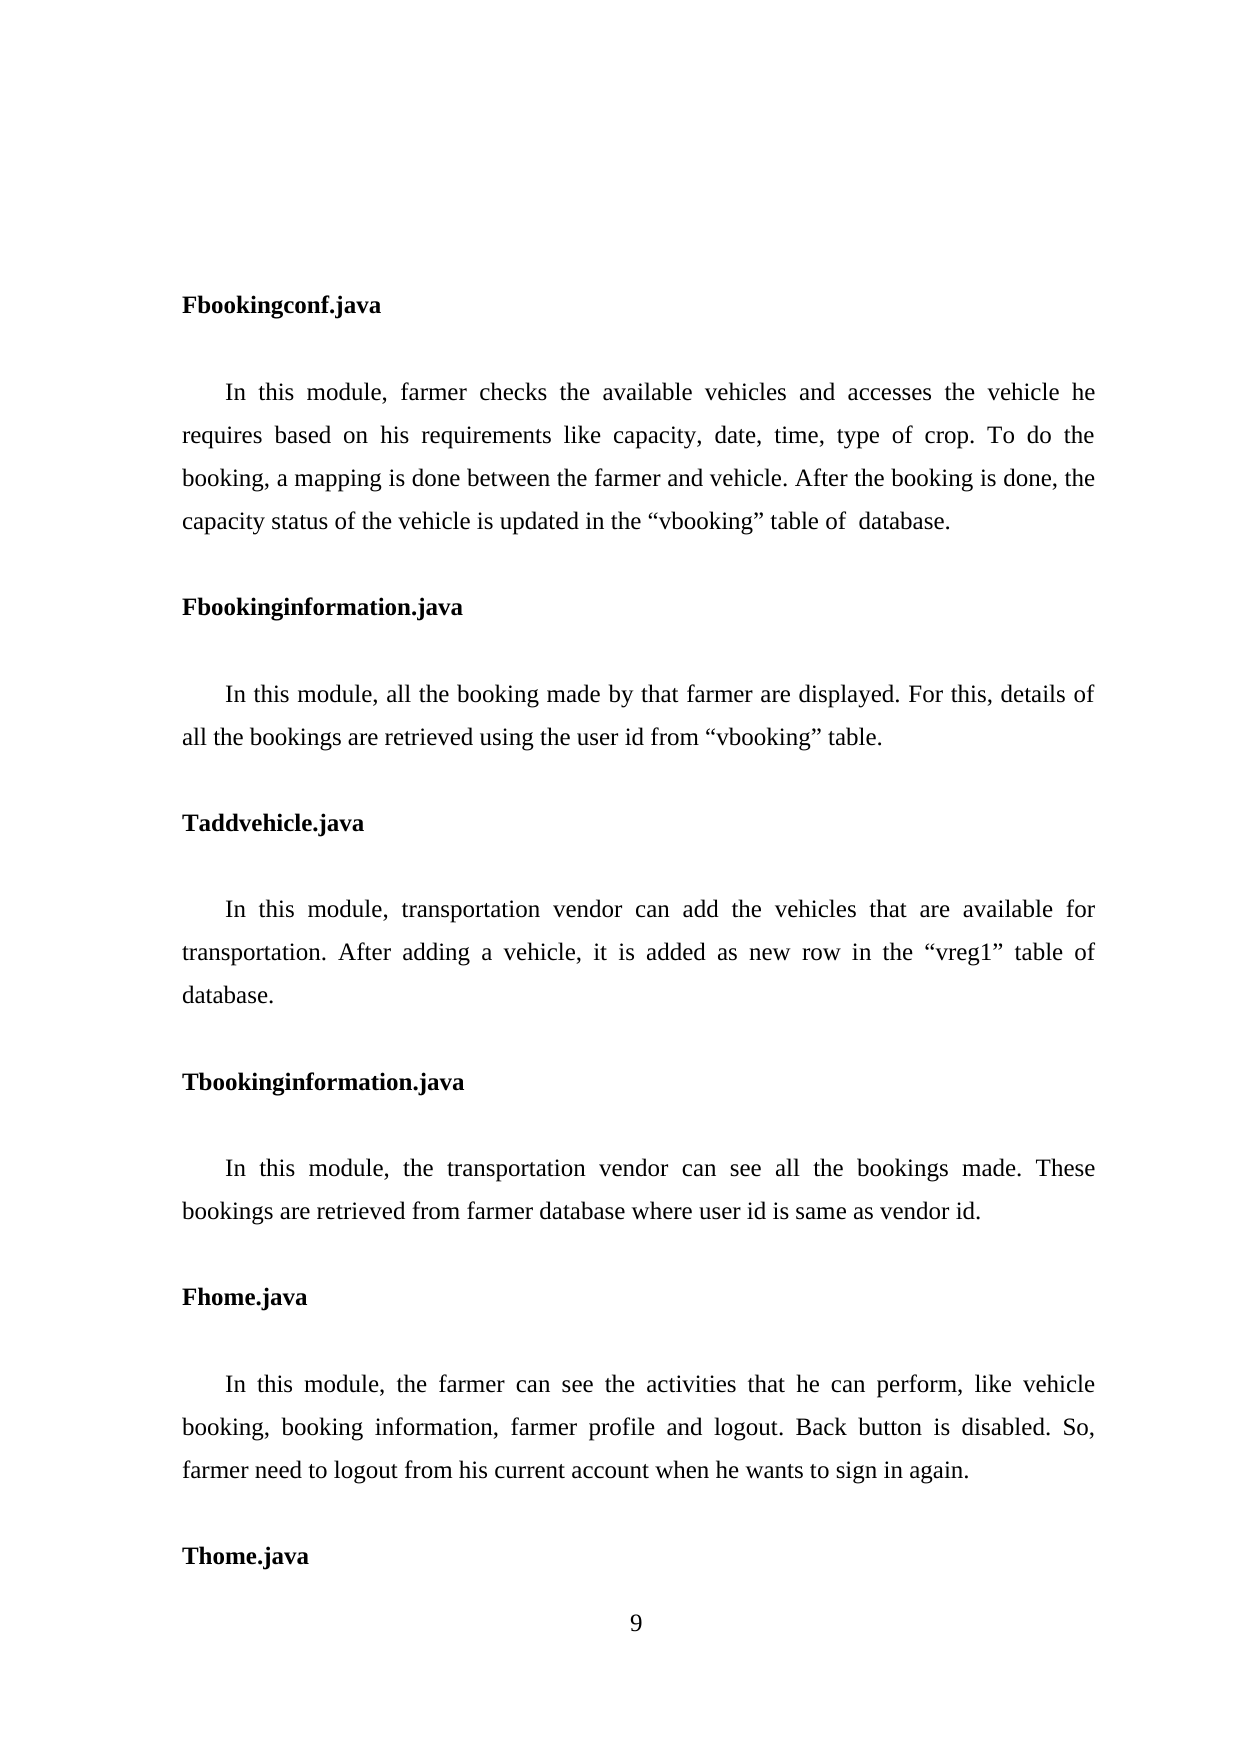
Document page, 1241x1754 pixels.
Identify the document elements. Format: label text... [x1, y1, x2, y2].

text Fbookingconf.java [182, 291, 1096, 319]
text In this module, transportation vendor can add the vehicles that are available for transportation. After adding a vehicle, it is added as new row in the “vreg1” table of database. [182, 894, 1096, 1009]
text In this module, the farmer can see the activities that he can perform, like vehicle booking, booking information, farmer profile and logout. Back button is disabled. So, farmer need to logout from his current account when he wants to sign in again. [182, 1369, 1096, 1484]
text In this module, all the booking made by that farmer are displayed. For this, details of all the bookings are retrieved using the user id from “vbooking” table. [182, 679, 1096, 751]
text In this module, the transportation vendor can see all the bookings made. These bookings are retrieved from farmer database where user id is same as vendor id. [182, 1153, 1096, 1225]
text Thome.java [182, 1541, 1096, 1570]
text Tbookinginformation.java [182, 1067, 1096, 1096]
text In this module, farmer checks the available vehicles and accesses the vehicle he requires based on his requirements like capacity, date, time, type of crop. To do the booking, a mapping is done between the farmer and vehicle. After the booking is done, the capacity status of the vehicle is updated in the “vbooking” table of database. [182, 377, 1096, 535]
text Fhome.java [182, 1282, 1096, 1311]
text Taddvehicle.java [182, 808, 1096, 837]
text Fbookinginformation.java [182, 592, 1096, 621]
